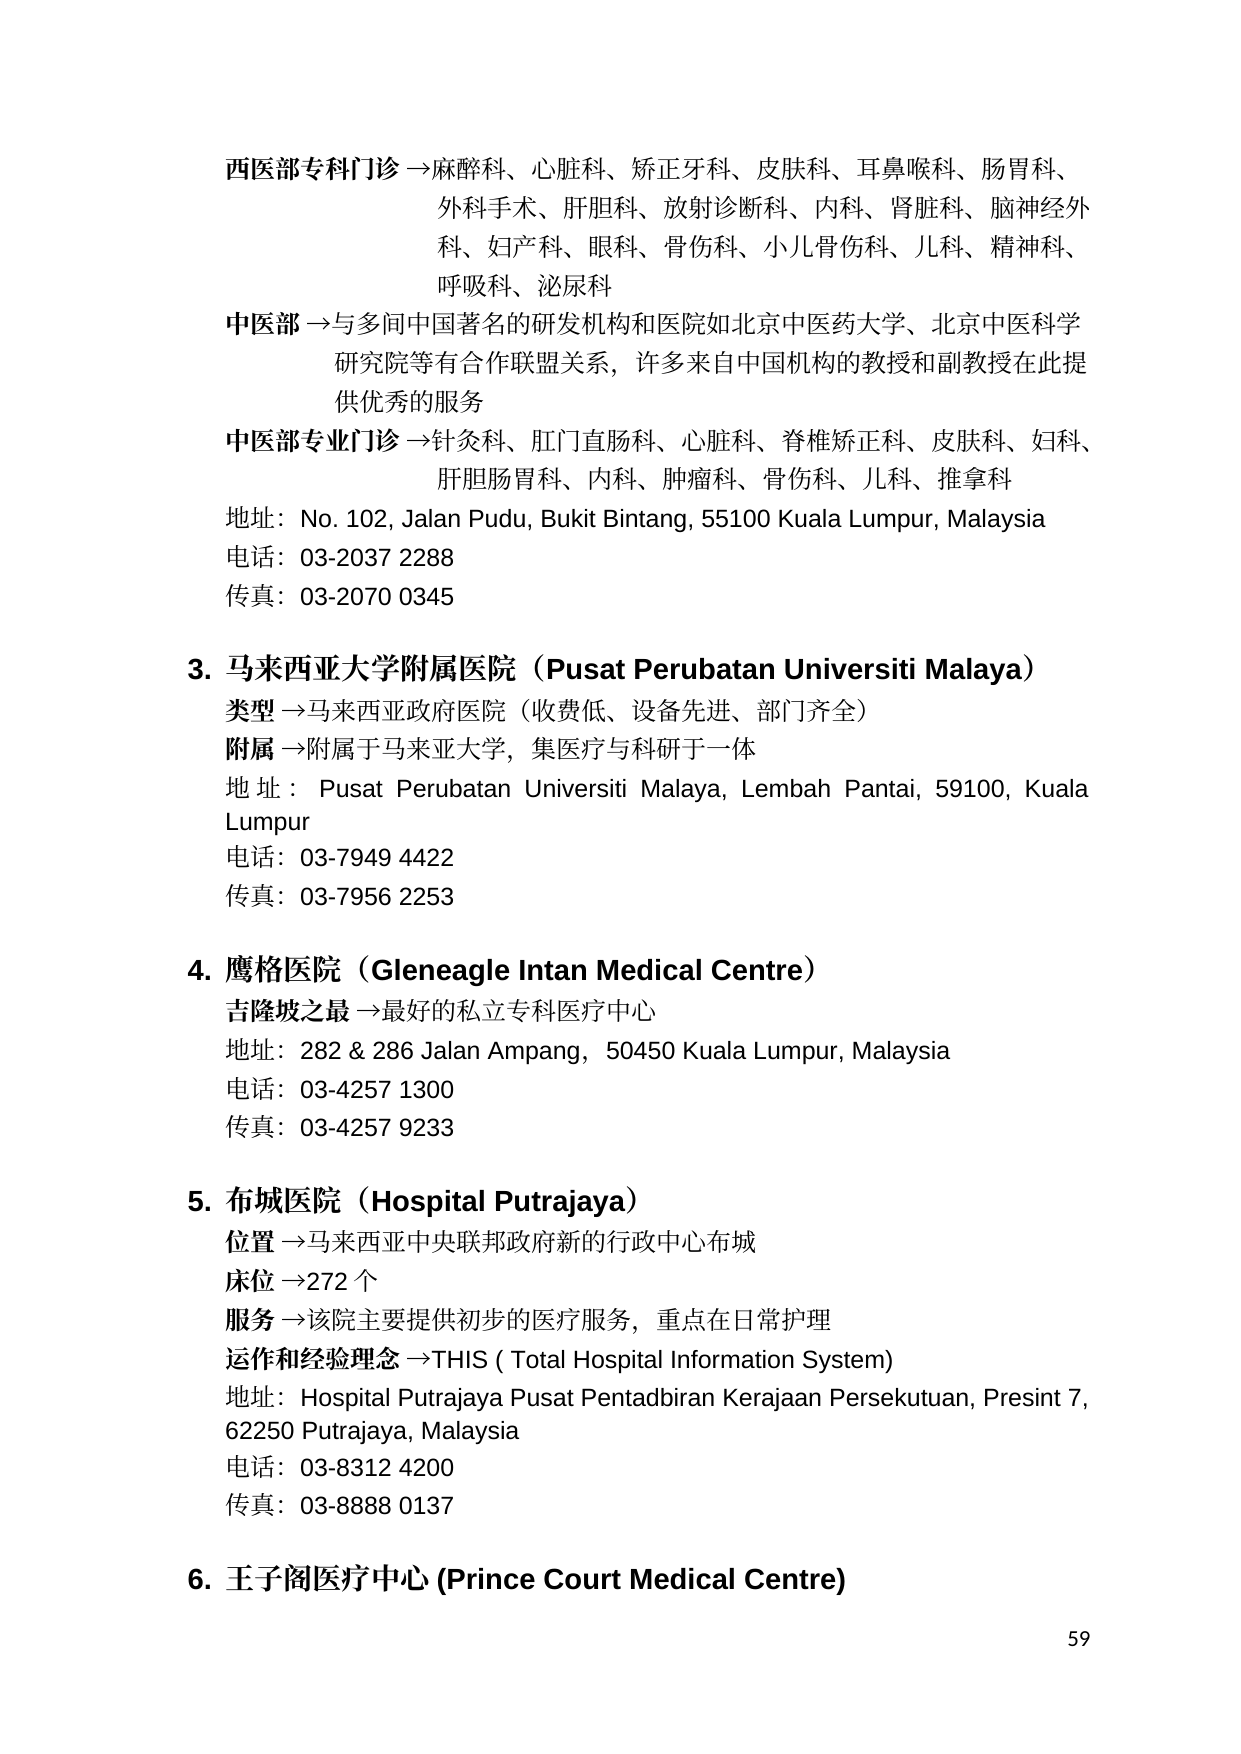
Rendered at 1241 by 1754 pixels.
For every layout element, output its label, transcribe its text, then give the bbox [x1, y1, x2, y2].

list 地址：Pusat Perubatan Universiti Malaya, Lembah Pantai, 59100, Kuala Lumpur [225, 769, 1090, 836]
list 传真：03-8888 0137 [225, 1486, 1090, 1522]
list 服务 →该院主要提供初步的医疗服务，重点在日常护理 [225, 1301, 1090, 1336]
list 电话：03-4257 1300 [225, 1069, 1090, 1105]
list 研究院等有合作联盟关系，许多来自中国机构的教授和副教授在此提供优秀的服务 [334, 344, 1090, 418]
list 传真：03-2070 0345 [225, 576, 1090, 612]
list 中医部 →与多间中国著名的研发机构和医院如北京中医药大学、北京中医科学 [225, 305, 1090, 341]
list 地址：282 & 286 Jalan Ampang，50450 Kuala Lumpur, Malaysia [225, 1031, 1090, 1066]
list 肝胆肠胃科、内科、肿瘤科、骨伤科、儿科、推拿科 [375, 460, 1090, 496]
list 马来西亚大学附属医院（Pusat Perubatan Universiti Malaya） [187, 646, 1090, 688]
list 布城医院（Hospital Putrajaya） [187, 1178, 1090, 1220]
list 床位 →272个 [225, 1262, 1090, 1298]
list 地址：Hospital Putrajaya Pusat Pentadbiran Kerajaan Persekutuan, Presint 7, 62250 Putrajaya, Malaysia [225, 1378, 1090, 1445]
list 中医部专业门诊 →针灸科、肛门直肠科、心脏科、脊椎矫正科、皮肤科、妇科、 [225, 421, 1090, 457]
list 传真：03-4257 9233 [225, 1108, 1090, 1144]
list 西医部专科门诊 →麻醉科、心脏科、矫正牙科、皮肤科、耳鼻喉科、肠胃科、 [225, 150, 1090, 186]
list 电话：03-8312 4200 [225, 1447, 1090, 1483]
list 电话：03-7949 4422 [225, 838, 1090, 874]
list 王子阁医疗中心 (Prince Court Medical Centre) [187, 1556, 1090, 1598]
list 地址：No. 102, Jalan Pudu, Bukit Bintang, 55100 Kuala Lumpur, Malaysia [225, 499, 1090, 535]
list 附属 →附属于马来亚大学，集医疗与科研于一体 [225, 730, 1090, 766]
list 电话：03-2037 2288 [225, 537, 1090, 573]
list 类型 →马来西亚政府医院（收费低、设备先进、部门齐全） [225, 691, 1090, 727]
list 传真：03-7956 2253 [225, 877, 1090, 913]
list 位置 →马来西亚中央联邦政府新的行政中心布城 [225, 1223, 1090, 1259]
list 运作和经验理念 →THIS ( Total Hospital Information System) [225, 1339, 1090, 1375]
list 吉隆坡之最 →最好的私立专科医疗中心 [225, 992, 1090, 1028]
list 鹰格医院（Gleneagle Intan Medical Centre） [187, 947, 1090, 988]
list 外科手术、肝胆科、放射诊断科、内科、肾脏科、脑神经外科、妇产科、眼科、骨伤科、小儿骨伤科、儿科、精神科、呼吸科、泌尿科 [437, 189, 1090, 302]
